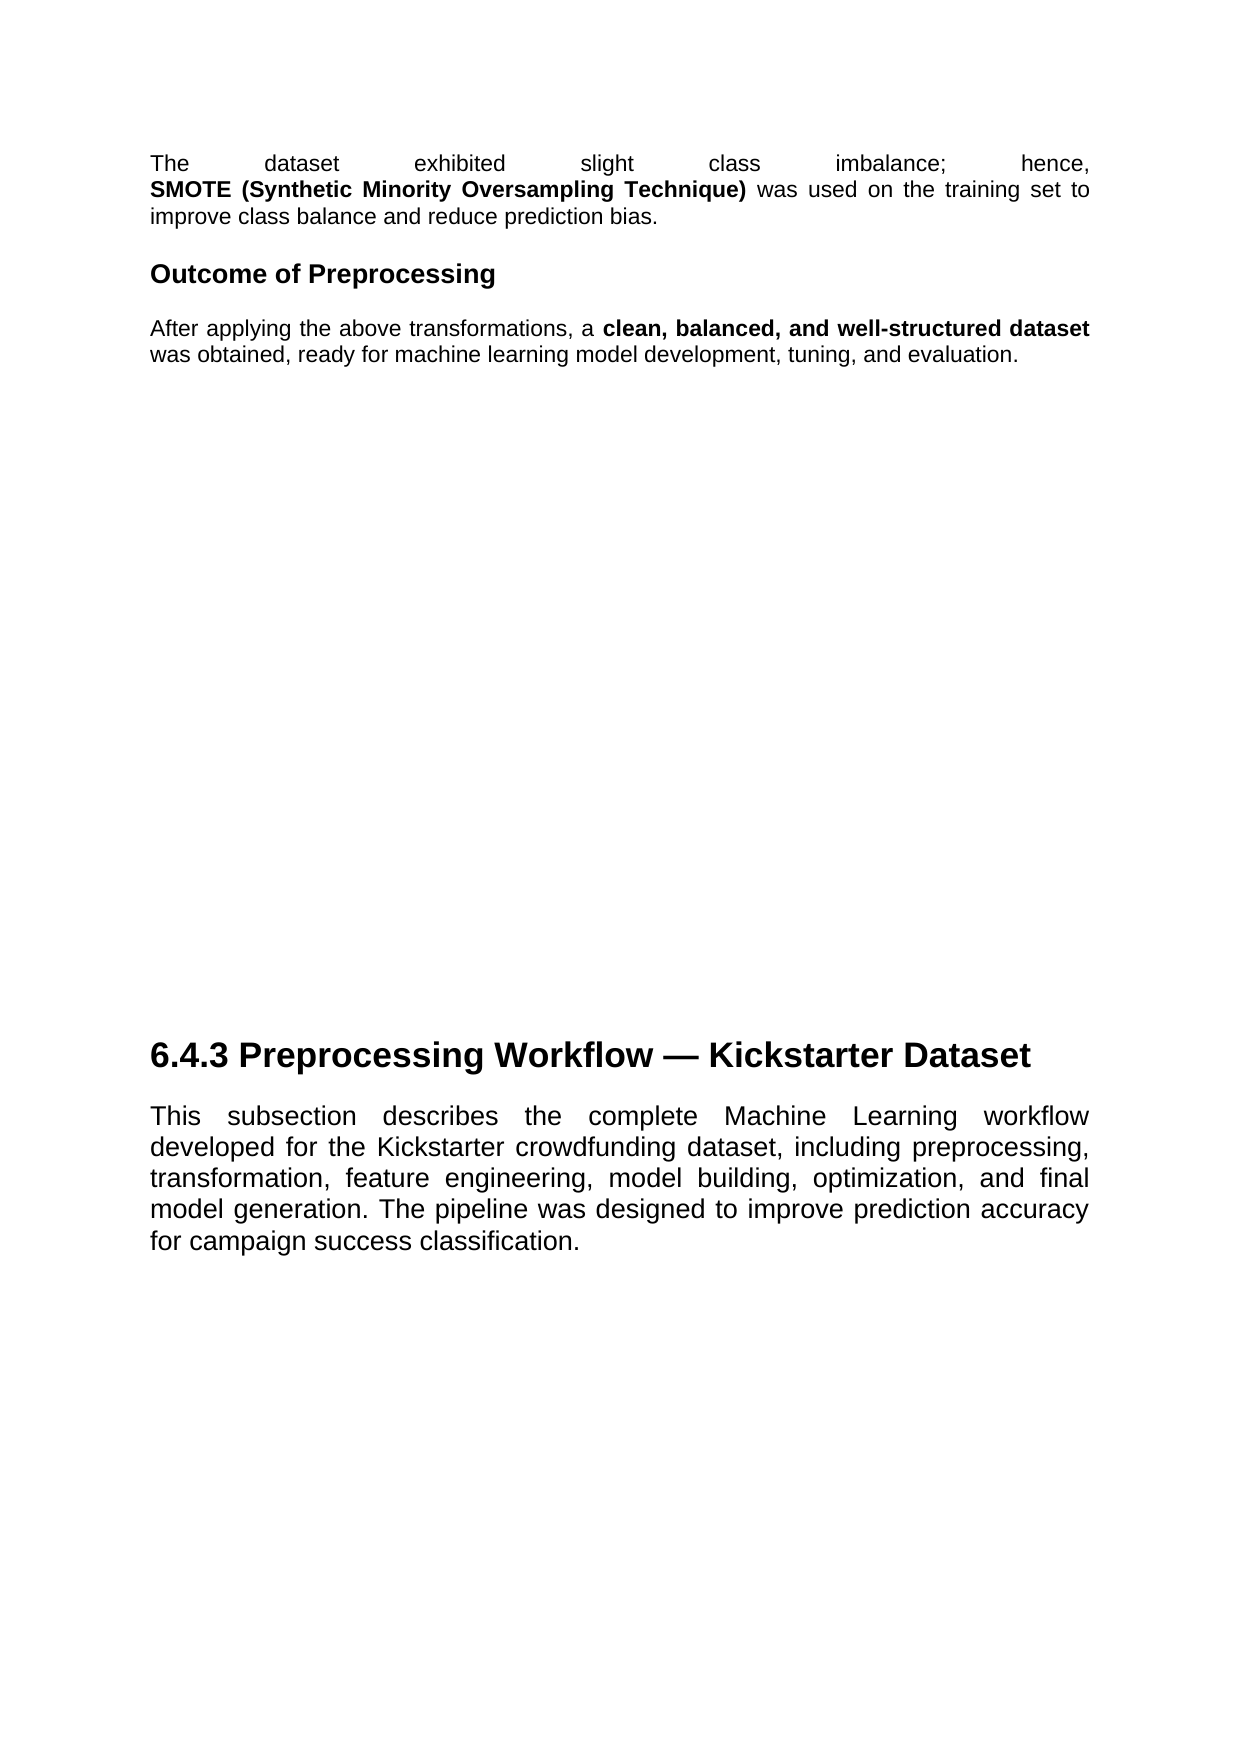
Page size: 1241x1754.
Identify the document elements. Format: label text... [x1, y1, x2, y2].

text After applying the above transformations, a clean, balanced, and well-structured dataset was obtained, ready for machine learning model development, tuning, and evaluation. [150, 314, 1090, 367]
subtitle Outcome of Preprocessing [150, 258, 1090, 289]
text The dataset exhibited slight class imbalance; hence, SMOTE (Synthetic Minority Oversampling Technique) was used on the training set to improve class balance and reduce prediction bias. [150, 150, 1090, 229]
subtitle 6.4.3 Preprocessing Workflow — Kickstarter Dataset [150, 1034, 1090, 1074]
text This subsection describes the complete Machine Learning workflow developed for the Kickstarter crowdfunding dataset, including preprocessing, transformation, feature engineering, model building, optimization, and final model generation. The pipeline was designed to improve prediction accuracy for campaign success classification. [150, 1099, 1090, 1256]
